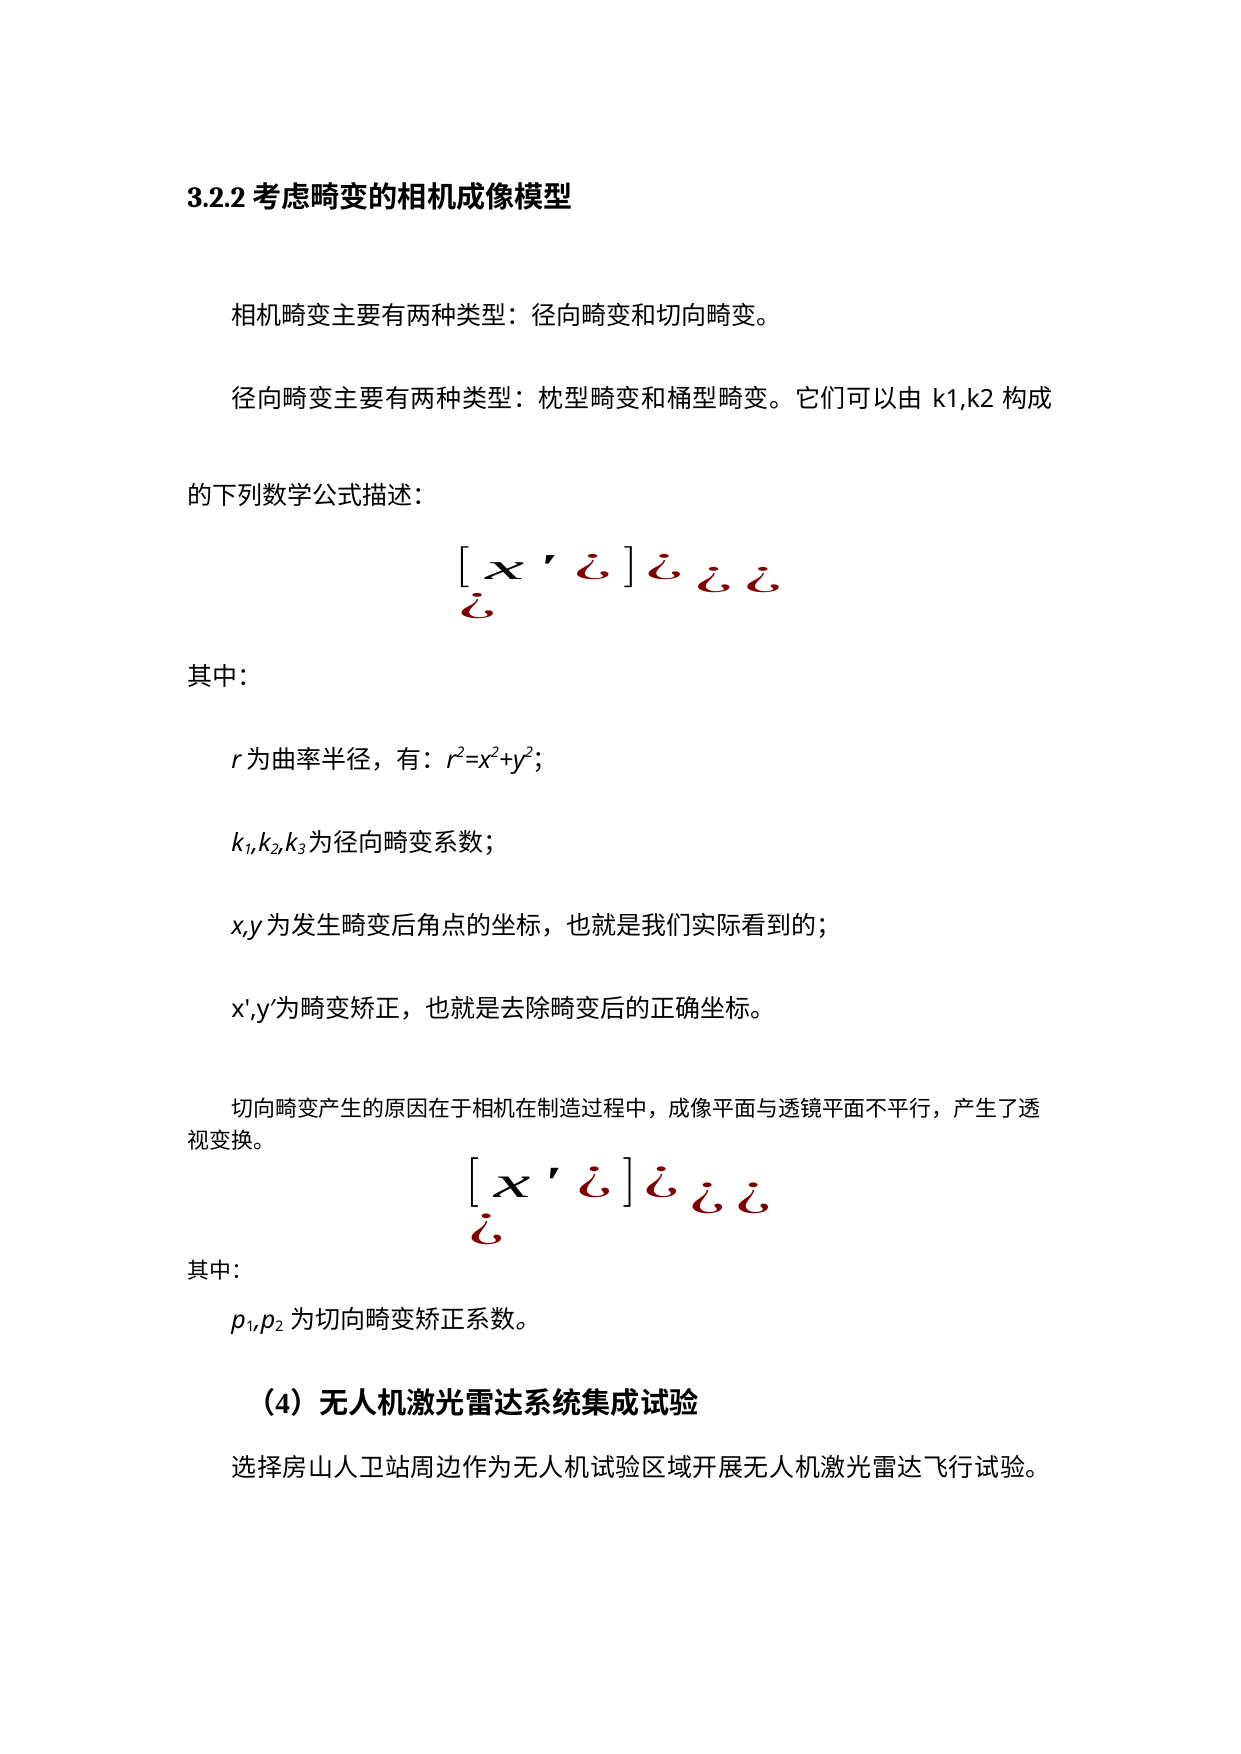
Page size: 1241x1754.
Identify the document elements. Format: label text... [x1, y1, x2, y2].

text x,y为发生畸变后角点的坐标，也就是我们实际看到的； [187, 891, 1053, 956]
text 其中： [187, 642, 1053, 707]
text 径向畸变主要有两种类型：枕型畸变和桶型畸变。它们可以由 k1,k2 构成的下列数学公式描述： [187, 364, 1053, 526]
text x',y′为畸变矫正，也就是去除畸变后的正确坐标。 [187, 974, 1053, 1039]
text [187, 1433, 1053, 1498]
text （4）无人机激光雷达系统集成试验 [187, 1368, 1053, 1433]
text 相机畸变主要有两种类型：径向畸变和切向畸变。 [187, 281, 1053, 346]
text k1,k2,k3为径向畸变系数； [187, 808, 1053, 873]
subtitle 3.2.2 考虑畸变的相机成像模型 [187, 162, 1053, 227]
text p1,p2 为切向畸变矫正系数。 [187, 1285, 1053, 1350]
text 其中： [187, 1253, 1053, 1285]
text r为曲率半径，有：r2=x2+y2； [187, 725, 1053, 790]
text 切向畸变产生的原因在于相机在制造过程中，成像平面与透镜平面不平行，产生了透视变换。 [187, 1090, 1053, 1155]
